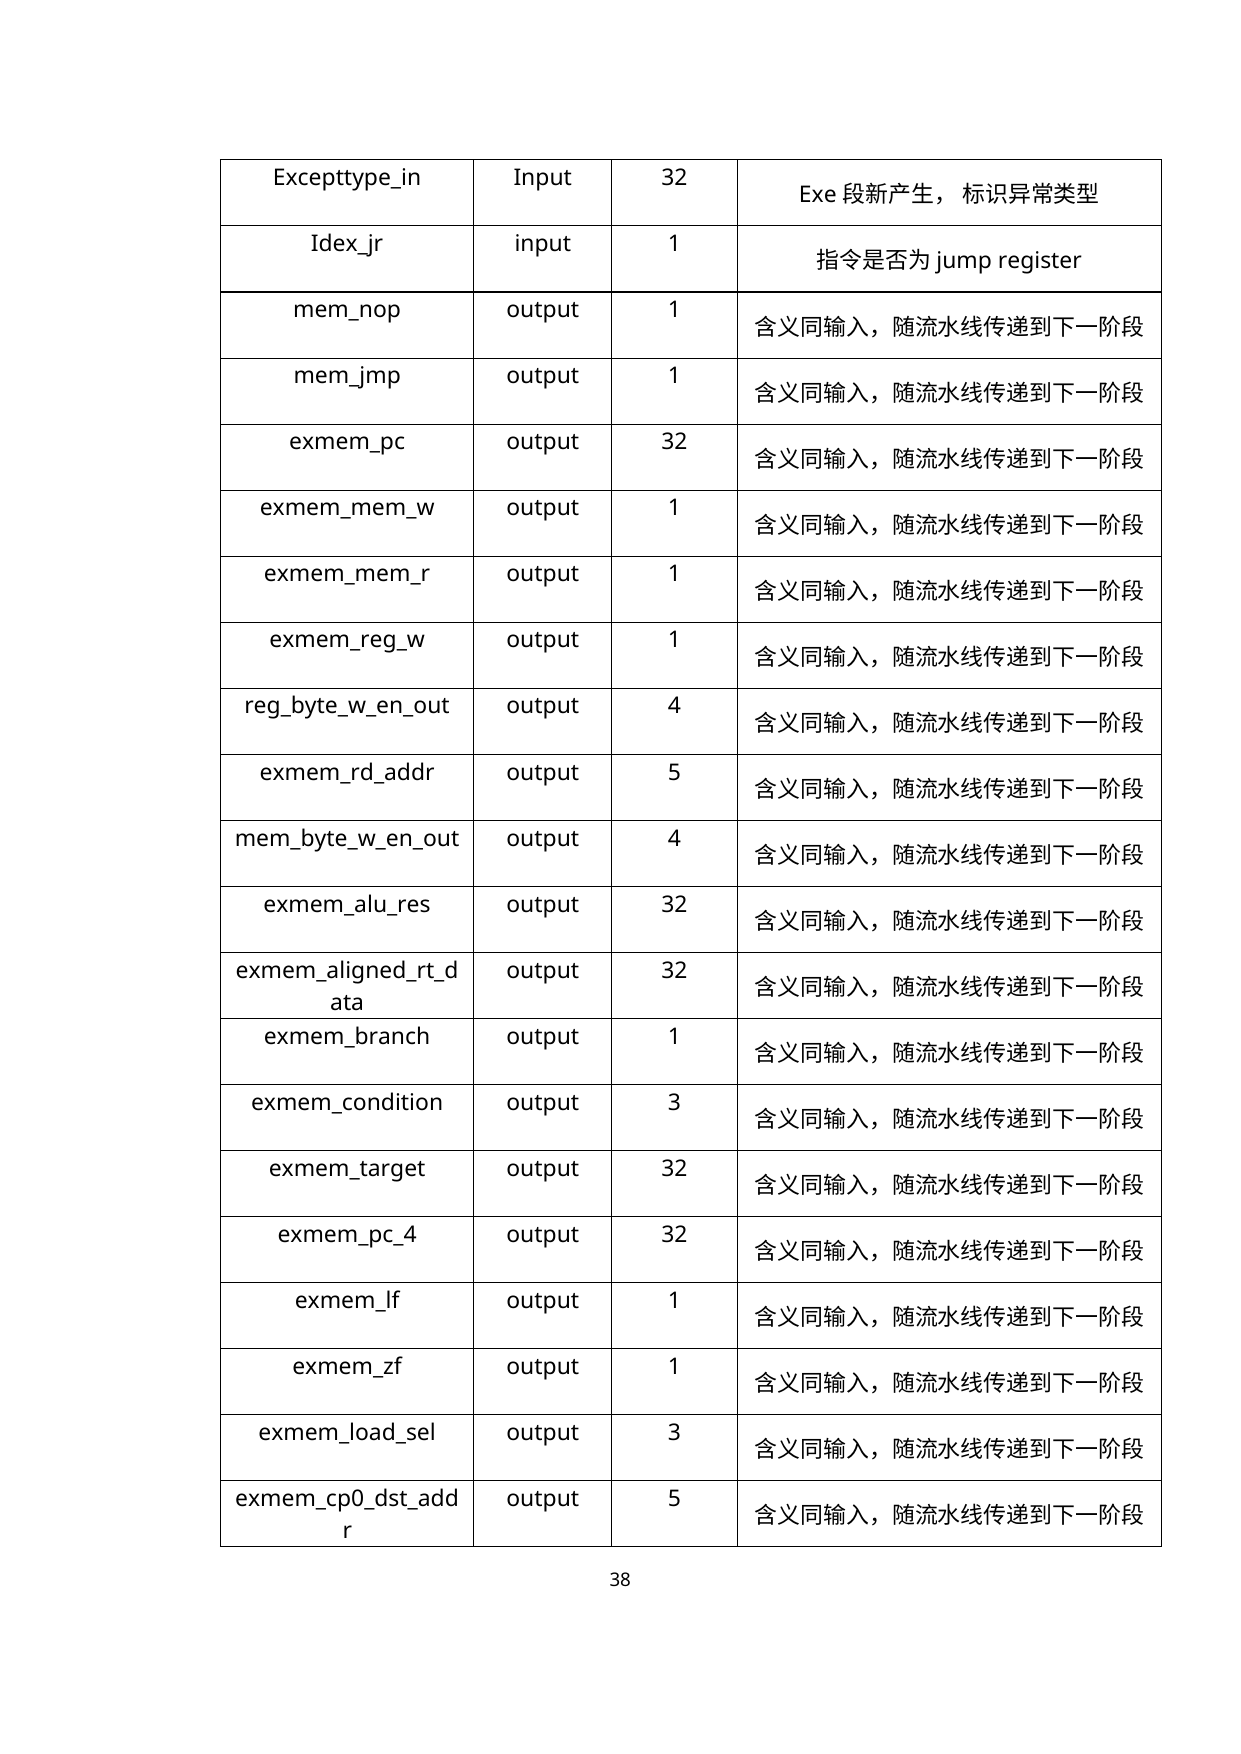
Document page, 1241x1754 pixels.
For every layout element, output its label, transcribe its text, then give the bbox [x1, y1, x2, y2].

table_cell Exe 段新产生， 标识异常类型 [738, 160, 1161, 225]
table_cell output [474, 359, 611, 423]
table_cell 32 [612, 160, 737, 225]
table_cell 含义同输入，随流水线传递到下一阶段 [738, 623, 1161, 688]
table_cell exmem_alu_res [221, 887, 473, 952]
table_cell 含义同输入，随流水线传递到下一阶段 [738, 1085, 1161, 1150]
table_cell exmem_zf [221, 1349, 473, 1414]
table_cell output [474, 1349, 611, 1414]
table_cell 5 [612, 1481, 737, 1546]
table_cell output [474, 953, 611, 1018]
table_cell exmem_branch [221, 1019, 473, 1084]
table_cell exmem_load_sel [221, 1415, 473, 1480]
table_cell 32 [612, 425, 737, 489]
table_cell 含义同输入，随流水线传递到下一阶段 [738, 953, 1161, 1018]
table_cell 含义同输入，随流水线传递到下一阶段 [738, 689, 1161, 754]
table_cell 含义同输入，随流水线传递到下一阶段 [738, 1019, 1161, 1084]
table_cell 含义同输入，随流水线传递到下一阶段 [738, 755, 1161, 820]
table_cell 含义同输入，随流水线传递到下一阶段 [738, 821, 1161, 886]
table_cell 含义同输入，随流水线传递到下一阶段 [738, 1415, 1161, 1480]
table_cell 1 [612, 226, 737, 291]
table_cell input [474, 226, 611, 291]
table_cell exmem_rd_addr [221, 755, 473, 820]
table_cell Input [474, 160, 611, 225]
table_cell mem_nop [221, 293, 473, 357]
table_cell 1 [612, 557, 737, 622]
table_cell exmem_lf [221, 1283, 473, 1348]
table_cell Idex_jr [221, 226, 473, 291]
table_cell output [474, 1217, 611, 1282]
table_cell output [474, 491, 611, 556]
table_cell exmem_aligned_rt_data [221, 953, 473, 1018]
table_cell exmem_mem_r [221, 557, 473, 622]
table_cell 含义同输入，随流水线传递到下一阶段 [738, 887, 1161, 952]
table_cell Excepttype_in [221, 160, 473, 225]
table_cell output [474, 887, 611, 952]
table_cell 含义同输入，随流水线传递到下一阶段 [738, 491, 1161, 556]
table_cell 1 [612, 293, 737, 357]
table_cell 含义同输入，随流水线传递到下一阶段 [738, 557, 1161, 622]
table_cell 3 [612, 1415, 737, 1480]
table_cell exmem_mem_w [221, 491, 473, 556]
table_cell output [474, 1283, 611, 1348]
table_cell output [474, 425, 611, 489]
table_cell output [474, 689, 611, 754]
table_cell 含义同输入，随流水线传递到下一阶段 [738, 1217, 1161, 1282]
table_cell exmem_cp0_dst_addr [221, 1481, 473, 1546]
table_cell 4 [612, 689, 737, 754]
table_cell 5 [612, 755, 737, 820]
table_cell 含义同输入，随流水线传递到下一阶段 [738, 1349, 1161, 1414]
table_cell 1 [612, 1349, 737, 1414]
table_cell output [474, 1481, 611, 1546]
table_cell output [474, 557, 611, 622]
table_cell output [474, 1019, 611, 1084]
table_cell output [474, 1415, 611, 1480]
table_cell reg_byte_w_en_out [221, 689, 473, 754]
table_cell output [474, 755, 611, 820]
table_cell exmem_reg_w [221, 623, 473, 688]
table_cell output [474, 293, 611, 357]
table_cell output [474, 1085, 611, 1150]
table_cell 4 [612, 821, 737, 886]
table_cell 32 [612, 1217, 737, 1282]
table_cell 指令是否为 jump register [738, 226, 1161, 291]
table_cell 3 [612, 1085, 737, 1150]
table_cell 32 [612, 953, 737, 1018]
table_cell 含义同输入，随流水线传递到下一阶段 [738, 1283, 1161, 1348]
table_cell exmem_pc [221, 425, 473, 489]
table_cell 32 [612, 1151, 737, 1216]
table_cell 含义同输入，随流水线传递到下一阶段 [738, 1481, 1161, 1546]
table_cell output [474, 623, 611, 688]
table_cell exmem_condition [221, 1085, 473, 1150]
table_cell 32 [612, 887, 737, 952]
table_cell mem_jmp [221, 359, 473, 423]
table_cell mem_byte_w_en_out [221, 821, 473, 886]
table_cell exmem_pc_4 [221, 1217, 473, 1282]
table_cell 1 [612, 491, 737, 556]
table_cell output [474, 821, 611, 886]
table_cell 含义同输入，随流水线传递到下一阶段 [738, 425, 1161, 489]
table_cell 1 [612, 359, 737, 423]
table_cell 1 [612, 1019, 737, 1084]
table_cell 1 [612, 623, 737, 688]
table_cell 含义同输入，随流水线传递到下一阶段 [738, 1151, 1161, 1216]
table_cell exmem_target [221, 1151, 473, 1216]
table_cell 含义同输入，随流水线传递到下一阶段 [738, 293, 1161, 357]
table_cell 含义同输入，随流水线传递到下一阶段 [738, 359, 1161, 423]
table_cell 1 [612, 1283, 737, 1348]
table_cell output [474, 1151, 611, 1216]
